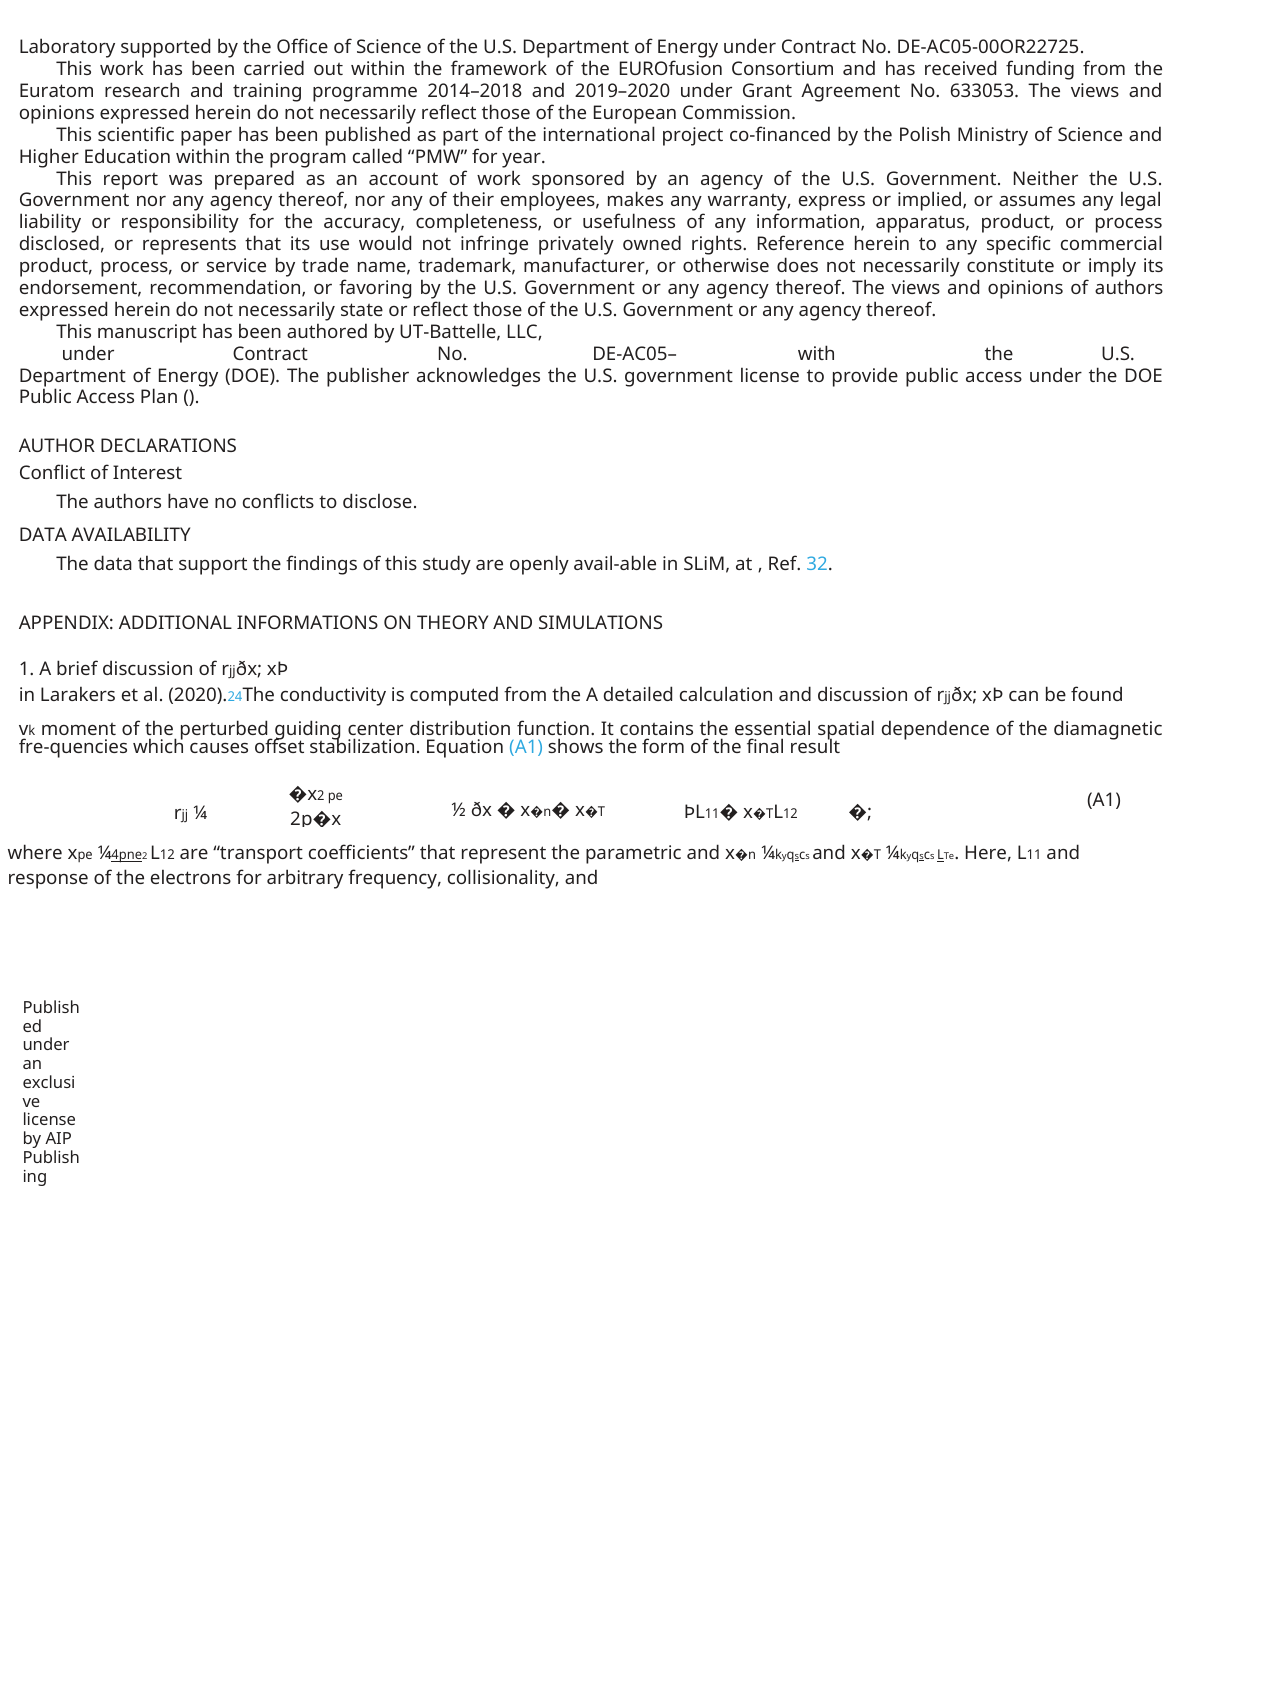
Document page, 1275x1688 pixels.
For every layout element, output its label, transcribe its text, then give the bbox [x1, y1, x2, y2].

table_header (A1) [1059, 766, 1272, 827]
text Department of Energy (DOE). The publisher acknowledges the U.S. government license to provide public access under the DOE Public Access Plan (). [18, 365, 1164, 408]
text in Larakers et al. (2020).24The conductivity is computed from the A detailed calculation and discussion of rjjðx; xÞ can be found [18, 682, 1275, 706]
table_header DE-AC05–00OR22725 [543, 343, 725, 365]
text This work has been carried out within the framework of the EUROfusion Consortium and has received funding from the Euratom research and training programme 2014–2018 and 2019–2020 under Grant Agreement No. 633053. The views and opinions expressed herein do not necessarily reflect those of the European Commission. [18, 58, 1164, 124]
table_header No. [361, 343, 543, 365]
text Laboratory supported by the Office of Science of the U.S. Department of Energy under Contract No. DE-AC05-00OR22725. [18, 37, 1170, 58]
table_cell where xpe ¼4pne2 L12 are “transport coefficients” that represent the parametric and x�n ¼kyqscs and x�T ¼kyqscs LTe. Here, L11 and response of the electrons for arbitrary frequency, collisionality, and [0, 827, 1272, 895]
text AUTHOR DECLARATIONS [18, 435, 1275, 457]
text Conflict of Interest [18, 461, 1275, 483]
text The authors have no conflicts to disclose. [56, 492, 1275, 512]
table_header the [908, 343, 1090, 365]
table_header ½ ðx � x�n� x�T [422, 766, 634, 827]
table_header with [725, 343, 908, 365]
text This scientific paper has been published as part of the international project co-financed by the Polish Ministry of Science and Higher Education within the program called “PMW” for year. [18, 124, 1164, 167]
table_header U.S. [1090, 343, 1272, 365]
table_header Contract [179, 343, 361, 365]
text This manuscript has been authored by UT-Battelle, LLC, [56, 322, 1275, 342]
table_header �; [847, 766, 1059, 827]
table_header rjj ¼ [0, 766, 209, 827]
text vk moment of the perturbed guiding center distribution function. It contains the essential spatial dependence of the diamagnetic fre-quencies which causes offset stabilization. Equation (A1) shows the form of the final result [18, 721, 1164, 757]
text 1. A brief discussion of rjjðx; xÞ [18, 646, 1275, 682]
table_header �x2 pe 2p�x [209, 766, 422, 827]
table_header under [0, 343, 179, 365]
text This report was prepared as an account of work sponsored by an agency of the U.S. Government. Neither the U.S. Government nor any agency thereof, nor any of their employees, makes any warranty, express or implied, or assumes any legal liability or responsibility for the accuracy, completeness, or usefulness of any information, apparatus, product, or process disclosed, or represents that its use would not infringe privately owned rights. Reference herein to any specific commercial product, process, or service by trade name, trademark, manufacturer, or otherwise does not necessarily constitute or imply its endorsement, recommendation, or favoring by the U.S. Government or any agency thereof. The views and opinions of authors expressed herein do not necessarily state or reflect those of the U.S. Government or any agency thereof. [18, 167, 1164, 321]
table_header ÞL11� x�TL12 [634, 766, 847, 827]
text APPENDIX: ADDITIONAL INFORMATIONS ON THEORY AND SIMULATIONS [18, 611, 1155, 634]
text DATA AVAILABILITY [18, 523, 1275, 545]
text The data that support the findings of this study are openly avail-able in SLiM, at , Ref. 32. [18, 552, 1170, 574]
